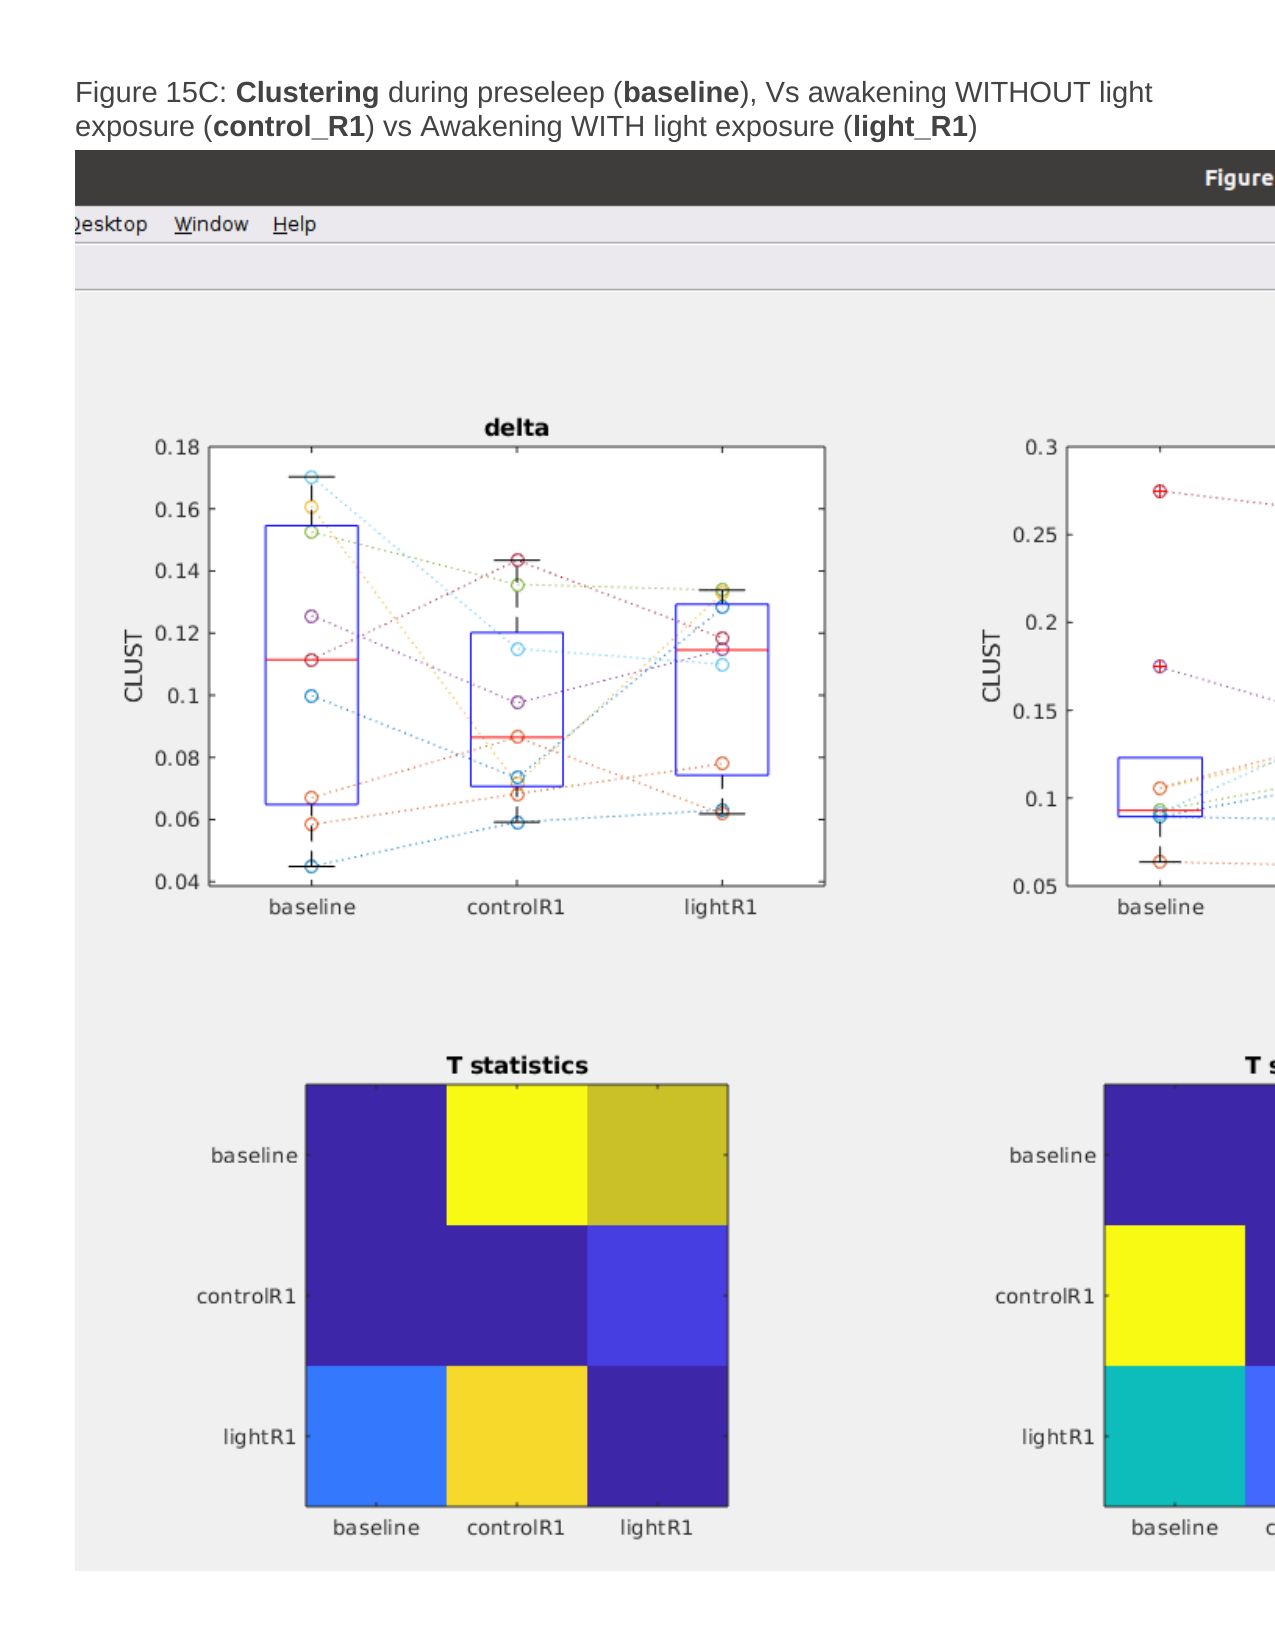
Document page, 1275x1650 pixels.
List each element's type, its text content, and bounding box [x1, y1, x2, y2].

subtitle Figure 15C: Clustering during preseleep (baseline), Vs awakening WITHOUT light exposure (control_R1) vs Awakening WITH light exposure (light_R1) [75, 75, 1200, 142]
picture [75, 150, 1275, 1571]
